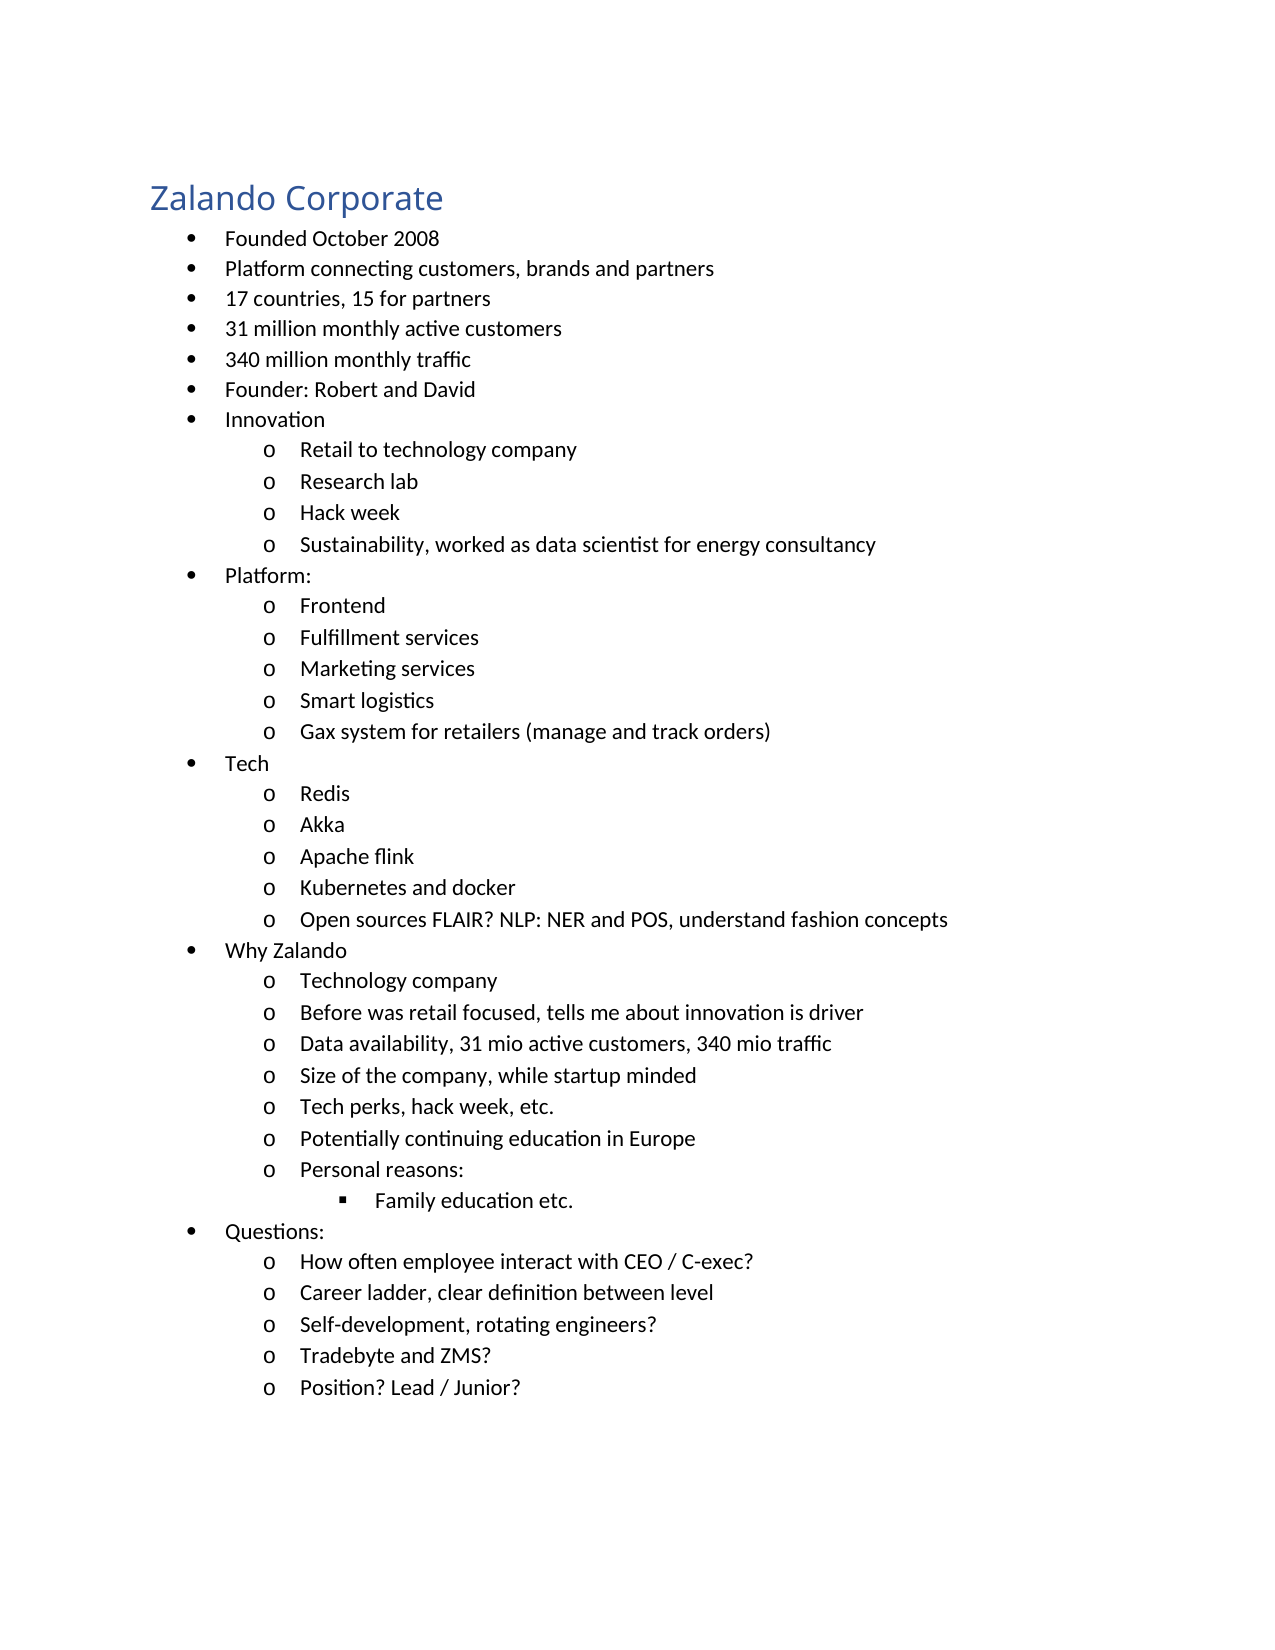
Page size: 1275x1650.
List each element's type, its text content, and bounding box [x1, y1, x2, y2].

list Platform: [187, 561, 1125, 589]
list Size of the company, while startup minded [262, 1061, 1125, 1090]
list Technology company [262, 966, 1125, 996]
list Sustainability, worked as data scientist for energy consultancy [262, 530, 1125, 559]
list Founder: Robert and David [187, 375, 1125, 403]
list Platform connecting customers, brands and partners [187, 254, 1125, 282]
list 17 countries, 15 for partners [187, 284, 1125, 312]
list Apache flink [262, 842, 1125, 871]
list Founded October 2008 [187, 224, 1125, 252]
list Akka [262, 810, 1125, 839]
list How often employee interact with CEO / C-exec? [262, 1247, 1125, 1276]
list Marketing services [262, 654, 1125, 683]
list Tech [187, 749, 1125, 777]
list Research lab [262, 467, 1125, 496]
list Family education etc. [337, 1187, 1125, 1215]
list Why Zalando [187, 936, 1125, 964]
list Innovation [187, 405, 1125, 433]
list Position? Lead / Junior? [262, 1373, 1125, 1402]
list 31 million monthly active customers [187, 314, 1125, 343]
list Questions: [187, 1217, 1125, 1245]
list Data availability, 31 mio active customers, 340 mio traffic [262, 1029, 1125, 1058]
list Potentially continuing education in Europe [262, 1124, 1125, 1153]
list Kubernetes and docker [262, 873, 1125, 902]
list Retail to technology company [262, 435, 1125, 464]
list Career ladder, clear definition between level [262, 1278, 1125, 1308]
list Fulfillment services [262, 623, 1125, 652]
list Tech perks, hack week, etc. [262, 1092, 1125, 1121]
subtitle Zalando Corporate [150, 175, 1125, 220]
list Personal reasons: [262, 1155, 1125, 1184]
list Hack week [262, 498, 1125, 527]
list Redis [262, 779, 1125, 808]
list 340 million monthly traffic [187, 345, 1125, 373]
list Gax system for retailers (manage and track orders) [262, 717, 1125, 746]
list Tradebyte and ZMS? [262, 1341, 1125, 1371]
list Frontend [262, 591, 1125, 621]
list Before was retail focused, tells me about innovation is driver [262, 998, 1125, 1027]
list Self-development, rotating engineers? [262, 1310, 1125, 1339]
list Smart logistics [262, 686, 1125, 715]
list Open sources FLAIR? NLP: NER and POS, understand fashion concepts [262, 905, 1125, 934]
